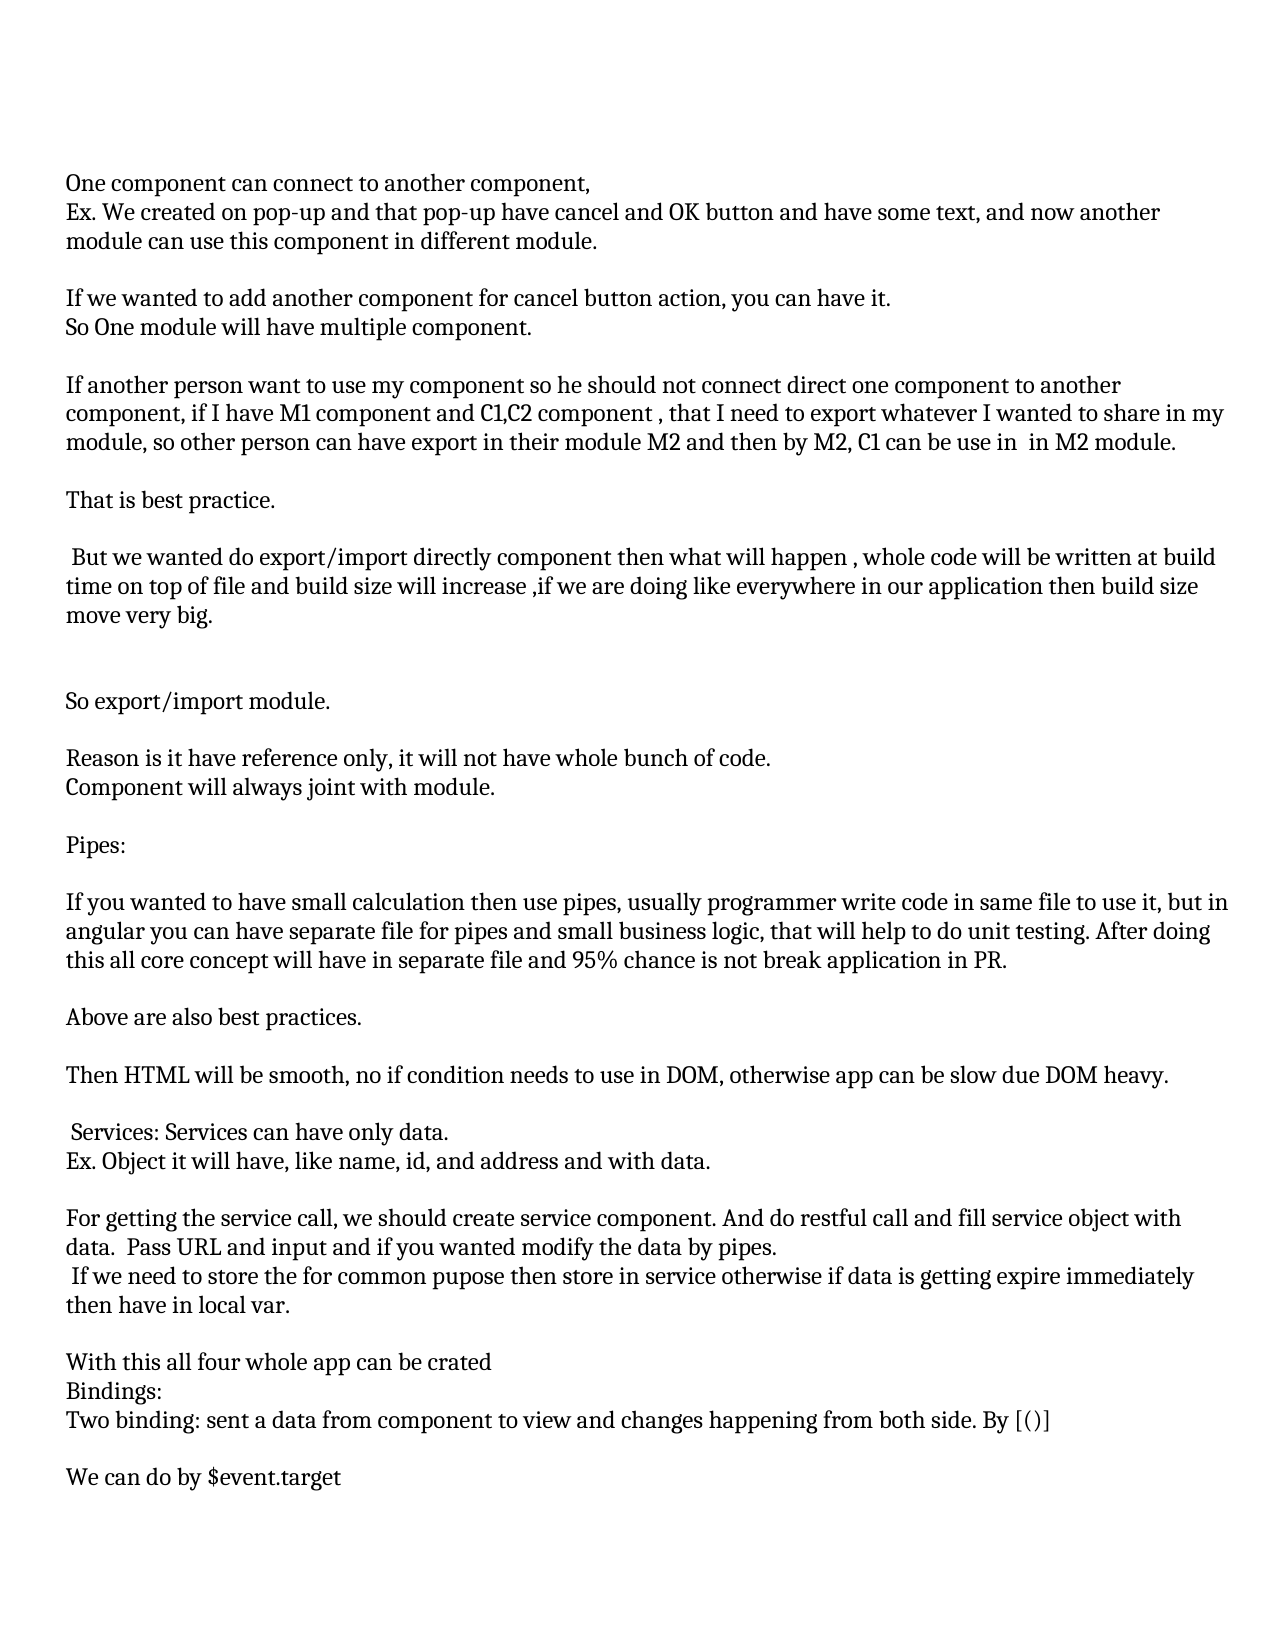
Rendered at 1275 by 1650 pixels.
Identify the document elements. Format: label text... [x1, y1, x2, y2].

text If we wanted to add another component for cancel button action, you can have it. [66, 284, 1237, 313]
text If you wanted to have small calculation then use pipes, usually programmer write code in same file to use it, but in angular you can have separate file for pipes and small business logic, that will help to do unit testing. After doing this all core concept will have in separate file and 95% chance is not break application in PR. [66, 888, 1237, 974]
text If another person want to use my component so he should not connect direct one component to another component, if I have M1 component and C1,C2 component , that I need to export whatever I wanted to share in my module, so other person can have export in their module M2 and then by M2, C1 can be use in in M2 module. [66, 371, 1237, 457]
text Reason is it have reference only, it will not have whole bunch of code. [66, 744, 1237, 773]
text One component can connect to another component, [66, 169, 1237, 198]
text So One module will have multiple component. [66, 313, 1237, 342]
text With this all four whole app can be crated [66, 1348, 1237, 1377]
text So export/import module. [66, 687, 1237, 716]
text If we need to store the for common pupose then store in service otherwise if data is getting expire immediately then have in local var. [66, 1262, 1237, 1319]
text Two binding: sent a data from component to view and changes happening from both side. By [()] [66, 1406, 1237, 1434]
text Bindings: [66, 1377, 1237, 1406]
text Pipes: [66, 831, 1237, 859]
text For getting the service call, we should create service component. And do restful call and fill service object with data. Pass URL and input and if you wanted modify the data by pipes. [66, 1204, 1237, 1262]
text Services: Services can have only data. [66, 1118, 1237, 1147]
text But we wanted do export/import directly component then what will happen , whole code will be written at build time on top of file and build size will increase ,if we are doing like everywhere in our application then build size move very big. [66, 543, 1237, 629]
text Above are also best practices. [66, 1003, 1237, 1032]
text Then HTML will be smooth, no if condition needs to use in DOM, otherwise app can be slow due DOM heavy. [66, 1061, 1237, 1089]
text We can do by $event.target [66, 1463, 1237, 1492]
text That is best practice. [66, 486, 1237, 514]
text Component will always joint with module. [66, 773, 1237, 802]
text Ex. We created on pop-up and that pop-up have cancel and OK button and have some text, and now another module can use this component in different module. [66, 198, 1237, 256]
text Ex. Object it will have, like name, id, and address and with data. [66, 1147, 1237, 1176]
